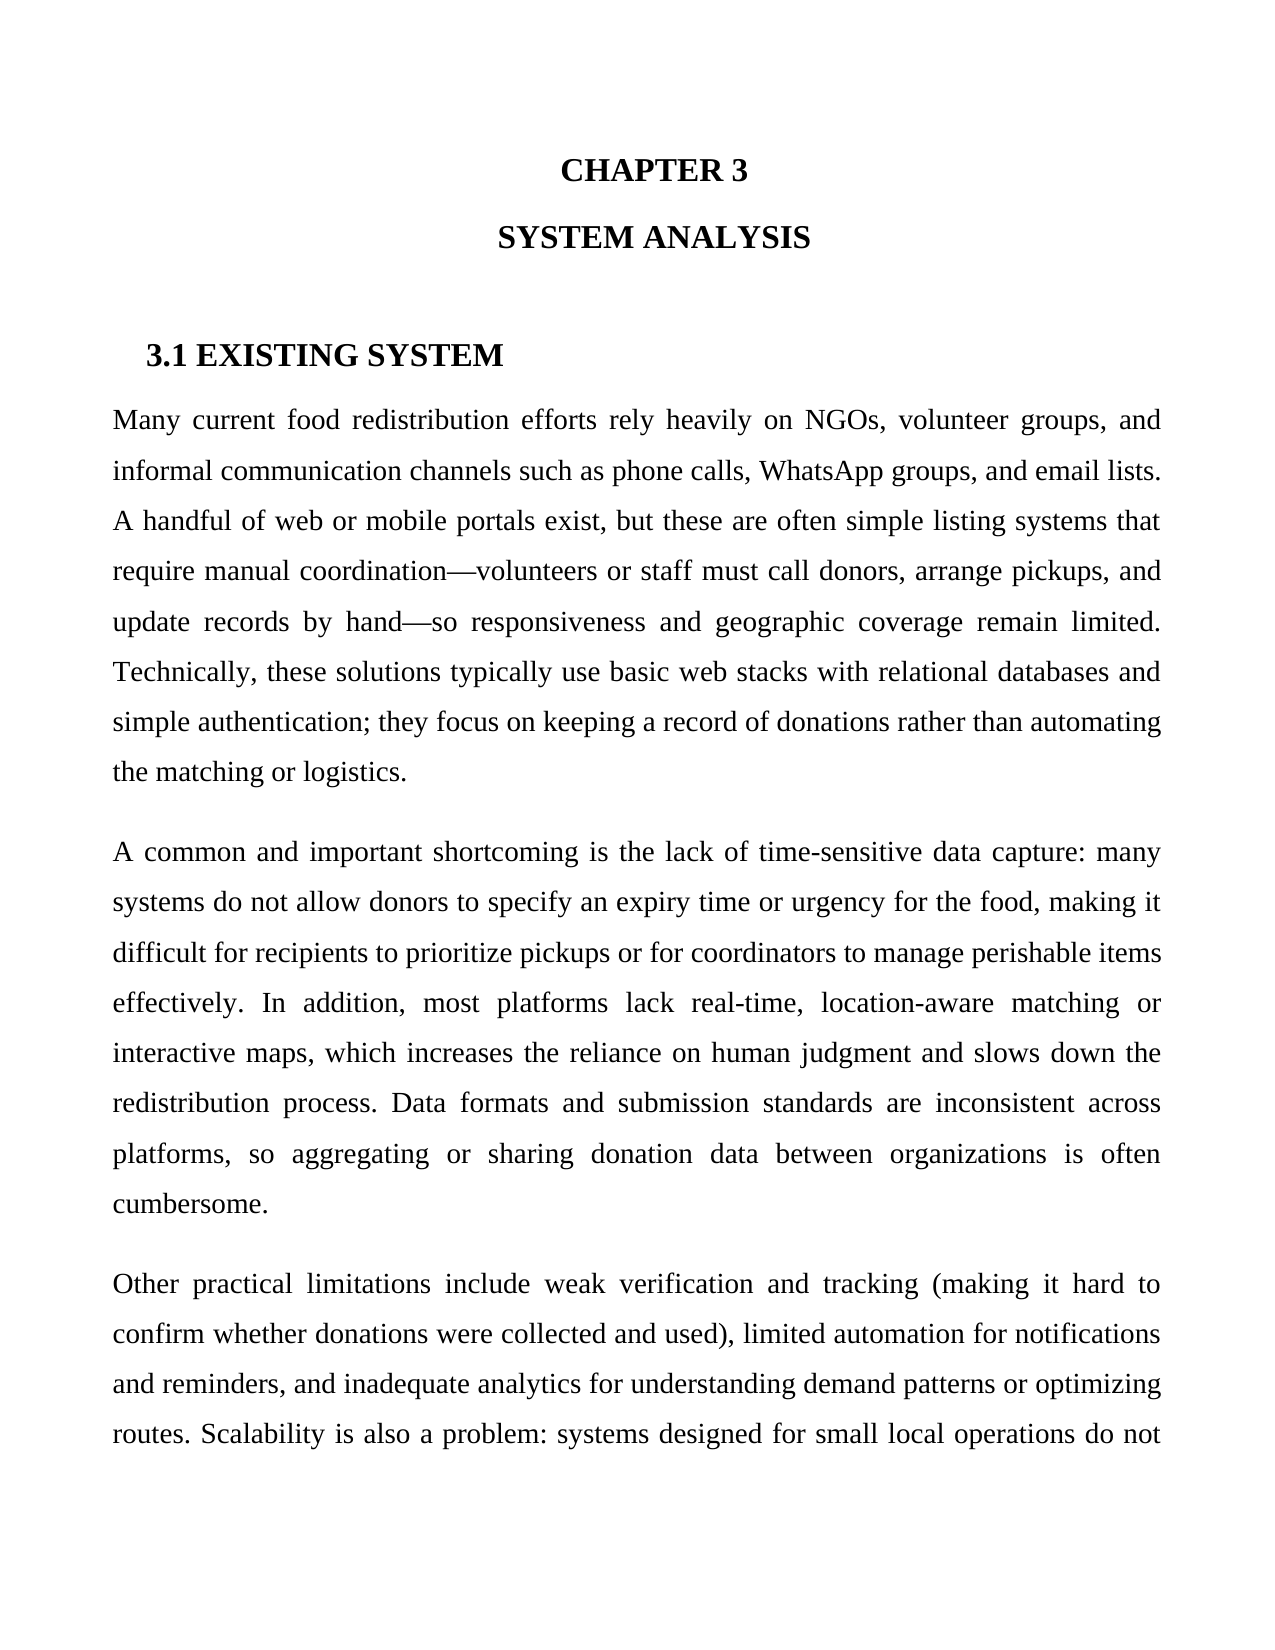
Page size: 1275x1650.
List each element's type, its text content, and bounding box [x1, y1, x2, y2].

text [112, 1266, 1162, 1450]
text SYSTEM ANALYSIS [146, 217, 1162, 256]
text Many current food redistribution efforts rely heavily on NGOs, volunteer groups, and informal communication channels such as phone calls, WhatsApp groups, and email lists. A handful of web or mobile portals exist, but these are often simple listing systems that require manual coordination—volunteers or staff must call donors, arrange pickups, and update records by hand—so responsiveness and geographic coverage remain limited. Technically, these solutions typically use basic web stacks with relational databases and simple authentication; they focus on keeping a record of donations rather than automating the matching or logistics. [112, 402, 1162, 788]
text CHAPTER 3 [146, 150, 1162, 188]
text 3.1 EXISTING SYSTEM [146, 335, 1162, 373]
text A common and important shortcoming is the lack of time-sensitive data capture: many systems do not allow donors to specify an expiry time or urgency for the food, making it difficult for recipients to prioritize pickups or for coordinators to manage perishable items effectively. In addition, most platforms lack real-time, location-aware matching or interactive maps, which increases the reliance on human judgment and slows down the redistribution process. Data formats and submission standards are inconsistent across platforms, so aggregating or sharing donation data between organizations is often cumbersome. [112, 834, 1162, 1220]
